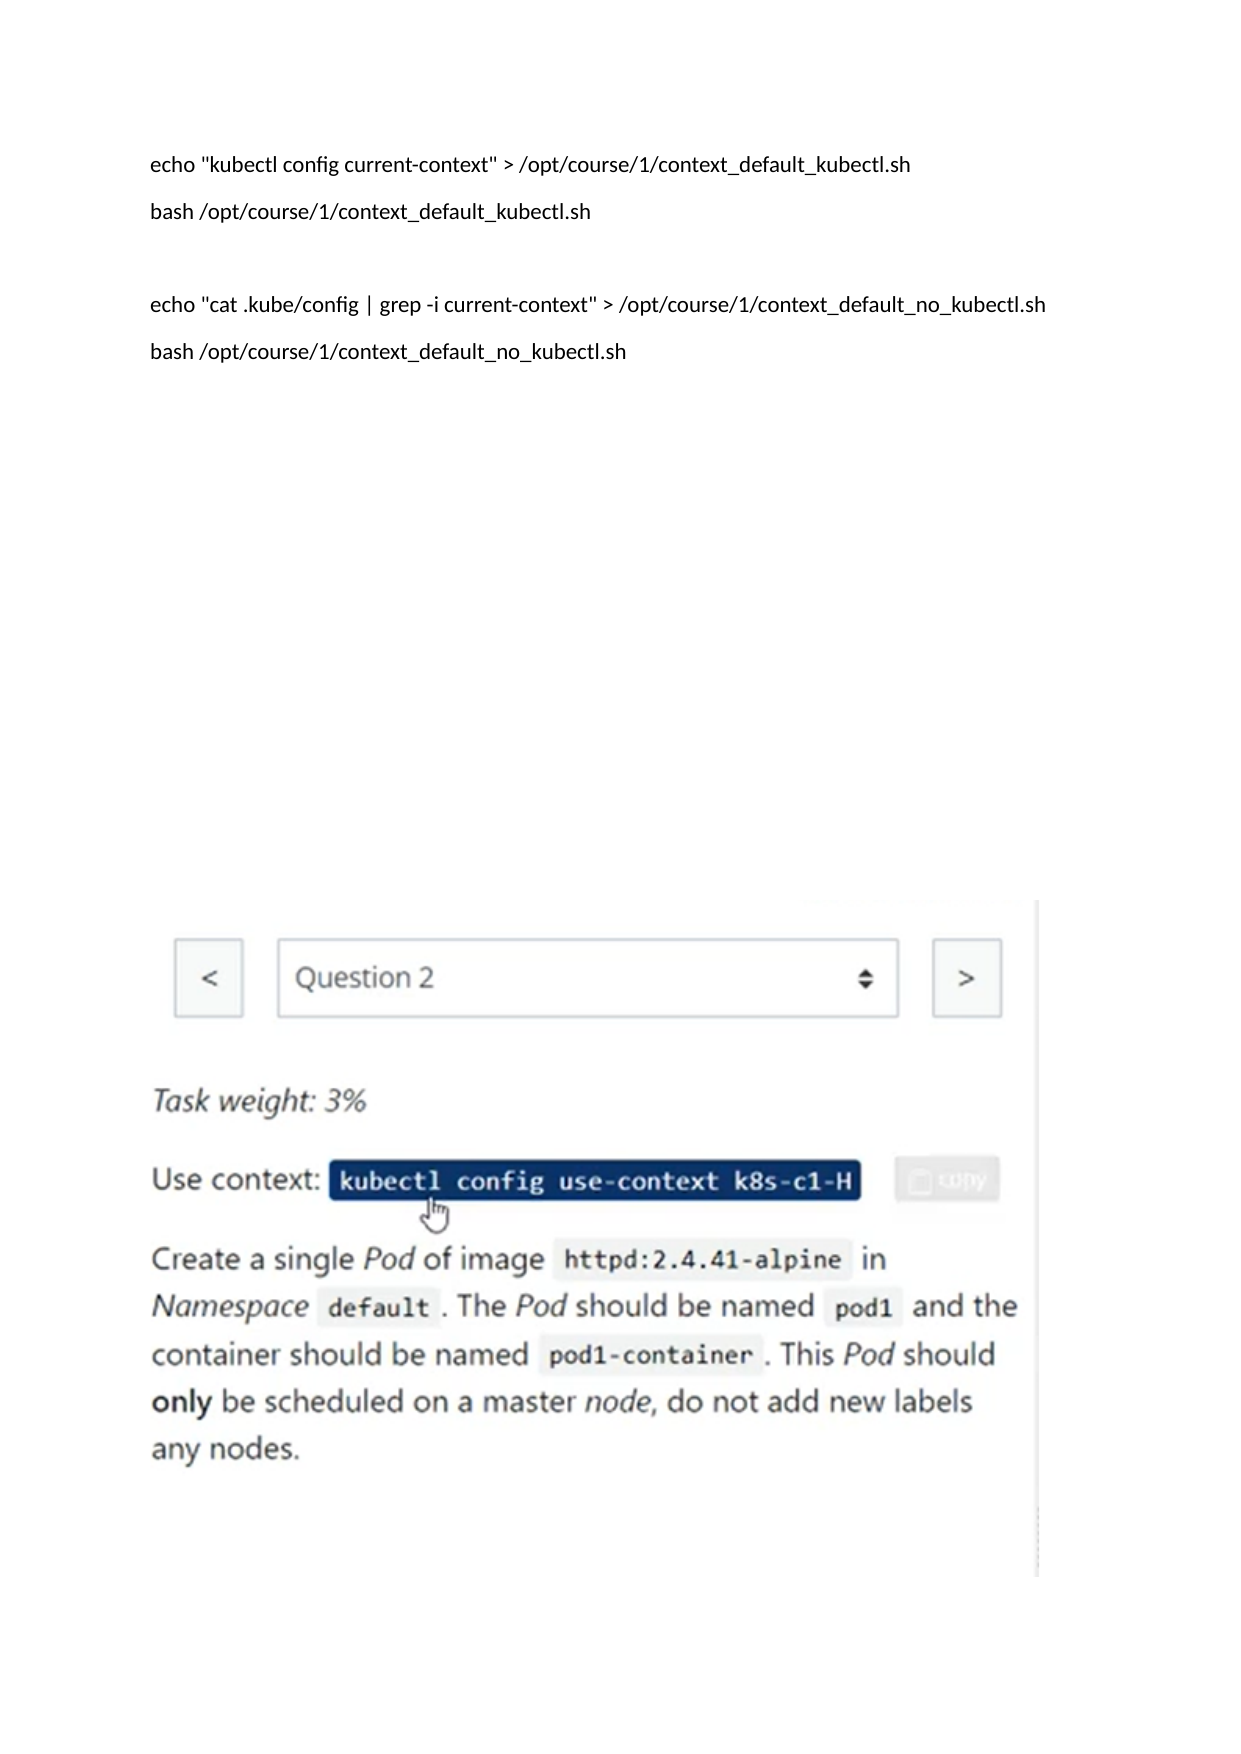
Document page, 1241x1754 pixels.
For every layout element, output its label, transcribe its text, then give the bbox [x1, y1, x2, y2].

text bash /opt/course/1/context_default_kubectl.sh [150, 197, 1090, 225]
text echo "kubectl config current-context" > /opt/course/1/context_default_kubectl.sh [150, 150, 1090, 178]
picture [150, 900, 1040, 1577]
text bash /opt/course/1/context_default_no_kubectl.sh [150, 337, 1090, 366]
text echo "cat .kube/config | grep -i current-context" > /opt/course/1/context_default_no_kubectl.sh [150, 291, 1090, 319]
